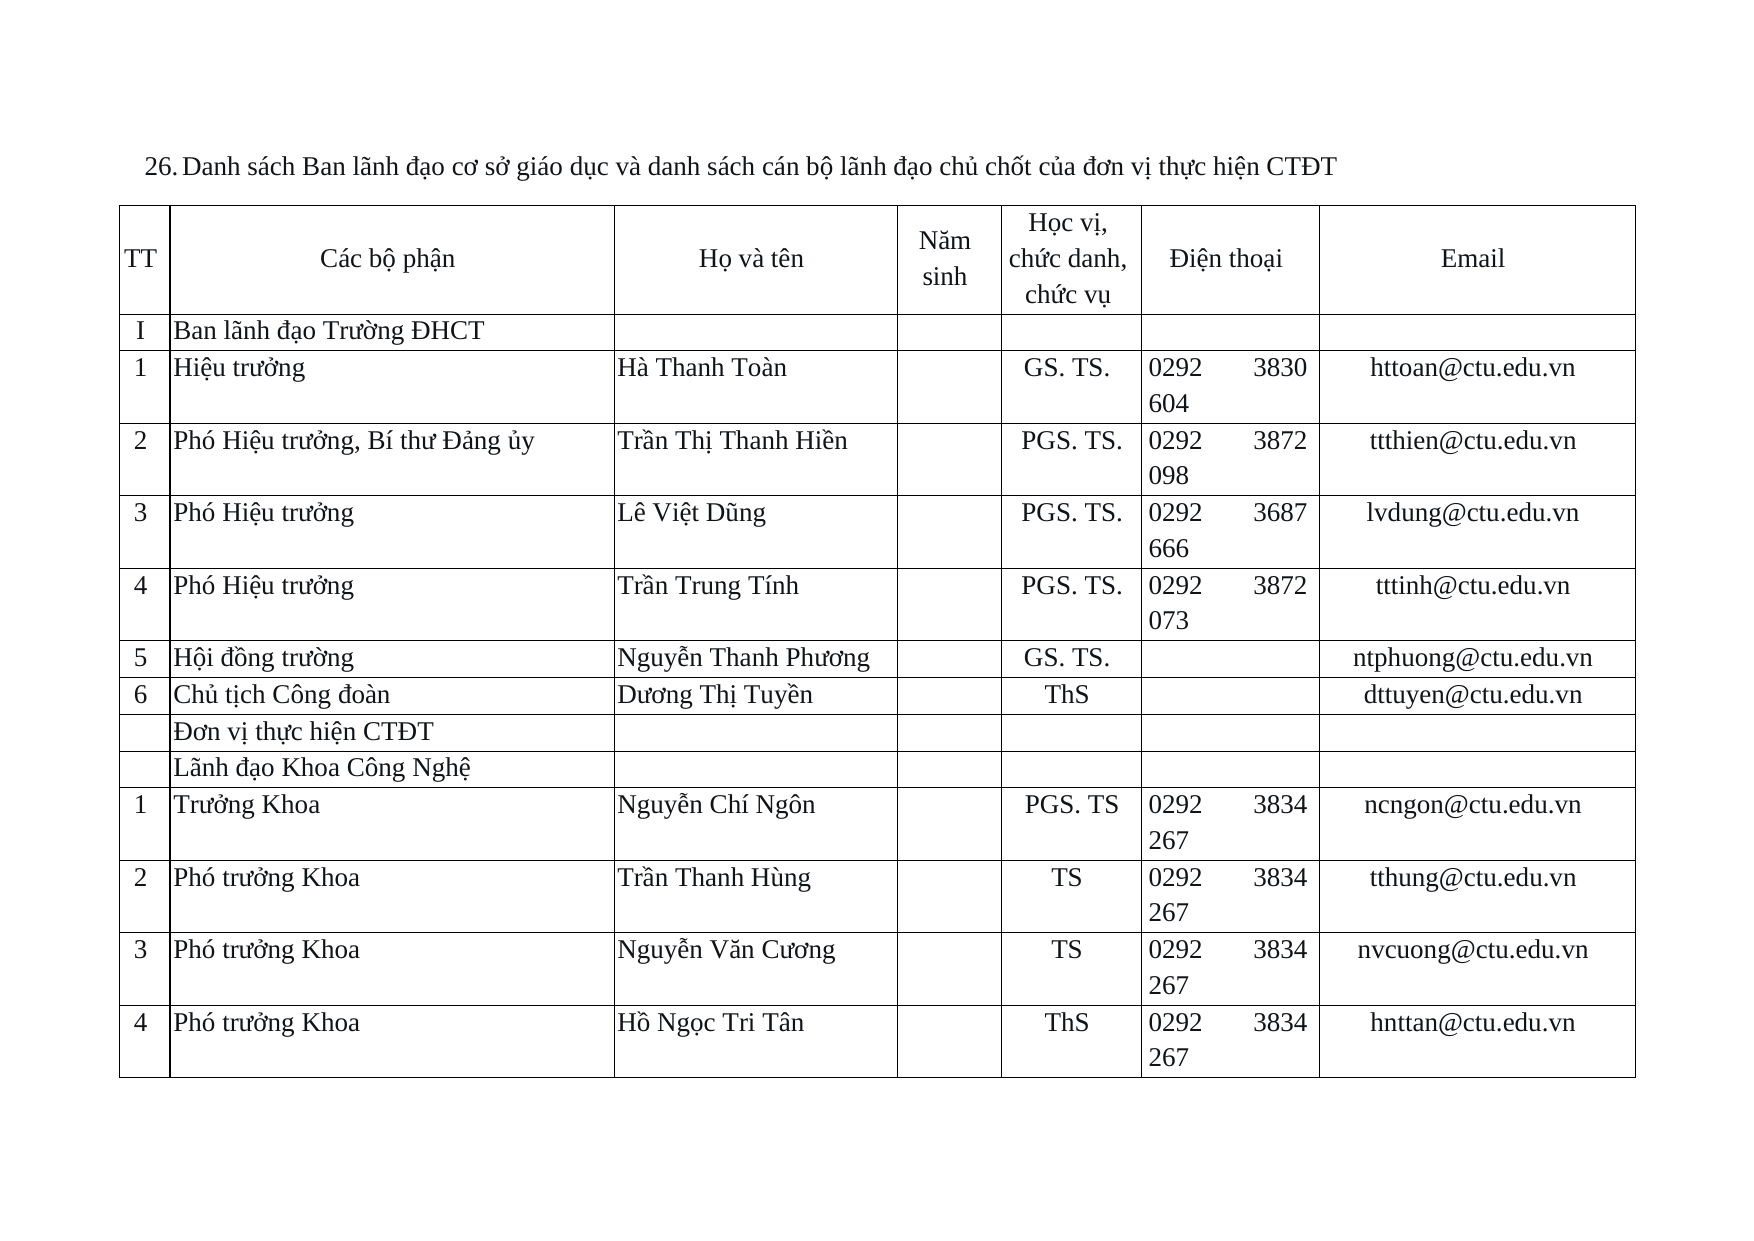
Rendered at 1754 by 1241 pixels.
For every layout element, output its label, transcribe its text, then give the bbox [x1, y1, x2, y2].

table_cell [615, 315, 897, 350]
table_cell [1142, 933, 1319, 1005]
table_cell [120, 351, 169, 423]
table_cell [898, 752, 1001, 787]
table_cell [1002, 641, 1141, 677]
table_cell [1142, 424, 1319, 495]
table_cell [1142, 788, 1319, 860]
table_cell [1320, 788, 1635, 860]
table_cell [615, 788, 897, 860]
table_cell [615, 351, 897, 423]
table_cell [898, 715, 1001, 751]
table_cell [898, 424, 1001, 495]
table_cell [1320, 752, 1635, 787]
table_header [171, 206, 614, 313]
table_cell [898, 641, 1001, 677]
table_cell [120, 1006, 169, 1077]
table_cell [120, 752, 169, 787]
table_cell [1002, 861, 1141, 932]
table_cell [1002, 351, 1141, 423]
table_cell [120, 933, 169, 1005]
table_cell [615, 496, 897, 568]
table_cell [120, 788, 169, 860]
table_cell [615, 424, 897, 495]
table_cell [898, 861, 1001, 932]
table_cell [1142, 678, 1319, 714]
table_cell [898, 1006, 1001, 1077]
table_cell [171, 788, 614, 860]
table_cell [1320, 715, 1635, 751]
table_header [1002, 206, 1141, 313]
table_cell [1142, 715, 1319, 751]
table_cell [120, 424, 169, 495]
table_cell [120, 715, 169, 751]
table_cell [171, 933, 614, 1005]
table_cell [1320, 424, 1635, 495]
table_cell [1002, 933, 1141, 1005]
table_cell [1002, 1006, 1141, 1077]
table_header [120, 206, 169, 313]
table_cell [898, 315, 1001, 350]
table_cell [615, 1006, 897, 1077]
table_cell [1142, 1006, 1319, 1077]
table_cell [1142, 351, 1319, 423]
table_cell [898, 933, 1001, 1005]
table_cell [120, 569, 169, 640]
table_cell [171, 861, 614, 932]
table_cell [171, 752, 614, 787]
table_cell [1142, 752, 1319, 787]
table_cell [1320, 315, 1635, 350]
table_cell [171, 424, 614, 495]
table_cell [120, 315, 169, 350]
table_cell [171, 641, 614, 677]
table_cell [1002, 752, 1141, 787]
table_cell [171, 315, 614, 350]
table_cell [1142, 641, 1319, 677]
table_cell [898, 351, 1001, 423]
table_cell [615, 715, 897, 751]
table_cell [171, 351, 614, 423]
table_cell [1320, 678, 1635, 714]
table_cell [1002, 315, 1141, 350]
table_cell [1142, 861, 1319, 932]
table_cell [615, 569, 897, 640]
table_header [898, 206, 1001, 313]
list Danh sách Ban lãnh đạo cơ sở giáo dục và danh sách cán bộ lãnh đạo chủ chốt của đơn vị thực hiện CTĐT [144, 150, 1604, 181]
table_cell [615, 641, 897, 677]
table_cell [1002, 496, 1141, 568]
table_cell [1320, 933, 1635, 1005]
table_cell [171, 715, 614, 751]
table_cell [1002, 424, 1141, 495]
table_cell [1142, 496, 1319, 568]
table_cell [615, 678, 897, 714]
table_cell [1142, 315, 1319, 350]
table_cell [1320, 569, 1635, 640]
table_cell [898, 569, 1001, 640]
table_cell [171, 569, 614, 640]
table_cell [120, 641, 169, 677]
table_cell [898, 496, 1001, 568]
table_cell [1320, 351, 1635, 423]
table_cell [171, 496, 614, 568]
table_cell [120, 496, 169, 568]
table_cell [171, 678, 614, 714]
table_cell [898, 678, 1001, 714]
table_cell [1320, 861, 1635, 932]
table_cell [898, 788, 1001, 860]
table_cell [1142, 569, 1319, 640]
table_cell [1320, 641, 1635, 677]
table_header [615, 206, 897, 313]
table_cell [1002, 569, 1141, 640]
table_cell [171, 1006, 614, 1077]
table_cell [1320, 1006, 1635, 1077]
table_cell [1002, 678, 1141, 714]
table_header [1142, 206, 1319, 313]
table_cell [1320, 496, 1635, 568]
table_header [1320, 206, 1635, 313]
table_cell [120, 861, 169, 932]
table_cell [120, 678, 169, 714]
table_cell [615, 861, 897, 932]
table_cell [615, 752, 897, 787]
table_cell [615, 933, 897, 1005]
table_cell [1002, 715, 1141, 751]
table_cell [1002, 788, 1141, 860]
